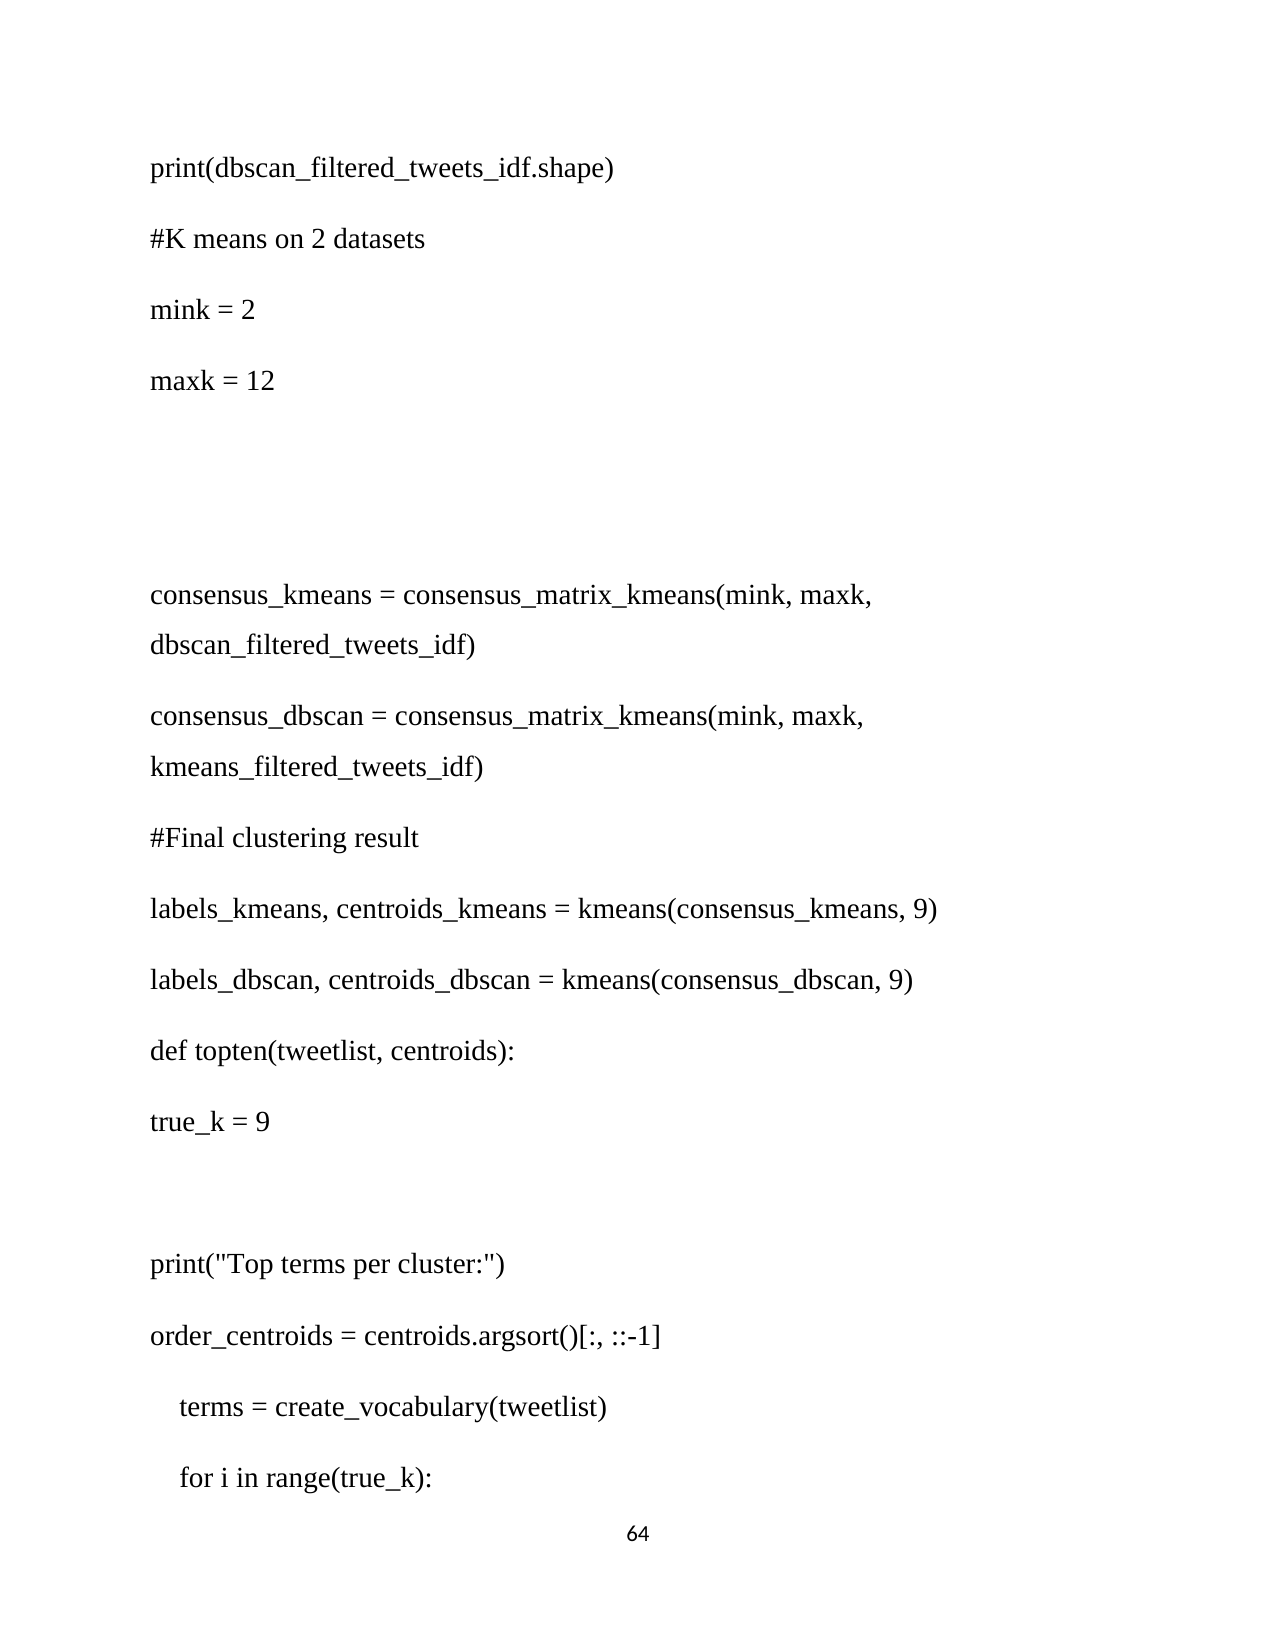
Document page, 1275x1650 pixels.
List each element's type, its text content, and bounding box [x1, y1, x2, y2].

text def topten(tweetlist, centroids): [150, 1033, 1125, 1067]
text labels_dbscan, centroids_dbscan = kmeans(consensus_dbscan, 9) [150, 962, 1125, 996]
text mink = 2 [150, 292, 1125, 326]
text consensus_kmeans = consensus_matrix_kmeans(mink, maxk, dbscan_filtered_tweets_idf) [150, 577, 1125, 661]
text for i in range(true_k): [150, 1460, 1125, 1494]
text labels_kmeans, centroids_kmeans = kmeans(consensus_kmeans, 9) [150, 891, 1125, 924]
text maxk = 12 [150, 363, 1125, 397]
text terms = create_vocabulary(tweetlist) [150, 1389, 1125, 1422]
text print("Top terms per cluster:") [150, 1247, 1125, 1280]
text true_k = 9 [150, 1104, 1125, 1138]
text #K means on 2 datasets [150, 221, 1125, 255]
text consensus_dbscan = consensus_matrix_kmeans(mink, maxk, kmeans_filtered_tweets_idf) [150, 698, 1125, 782]
text order_centroids = centroids.argsort()[:, ::-1] [150, 1318, 1125, 1351]
text #Final clustering result [150, 820, 1125, 853]
text print(dbscan_filtered_tweets_idf.shape) [150, 150, 1125, 183]
